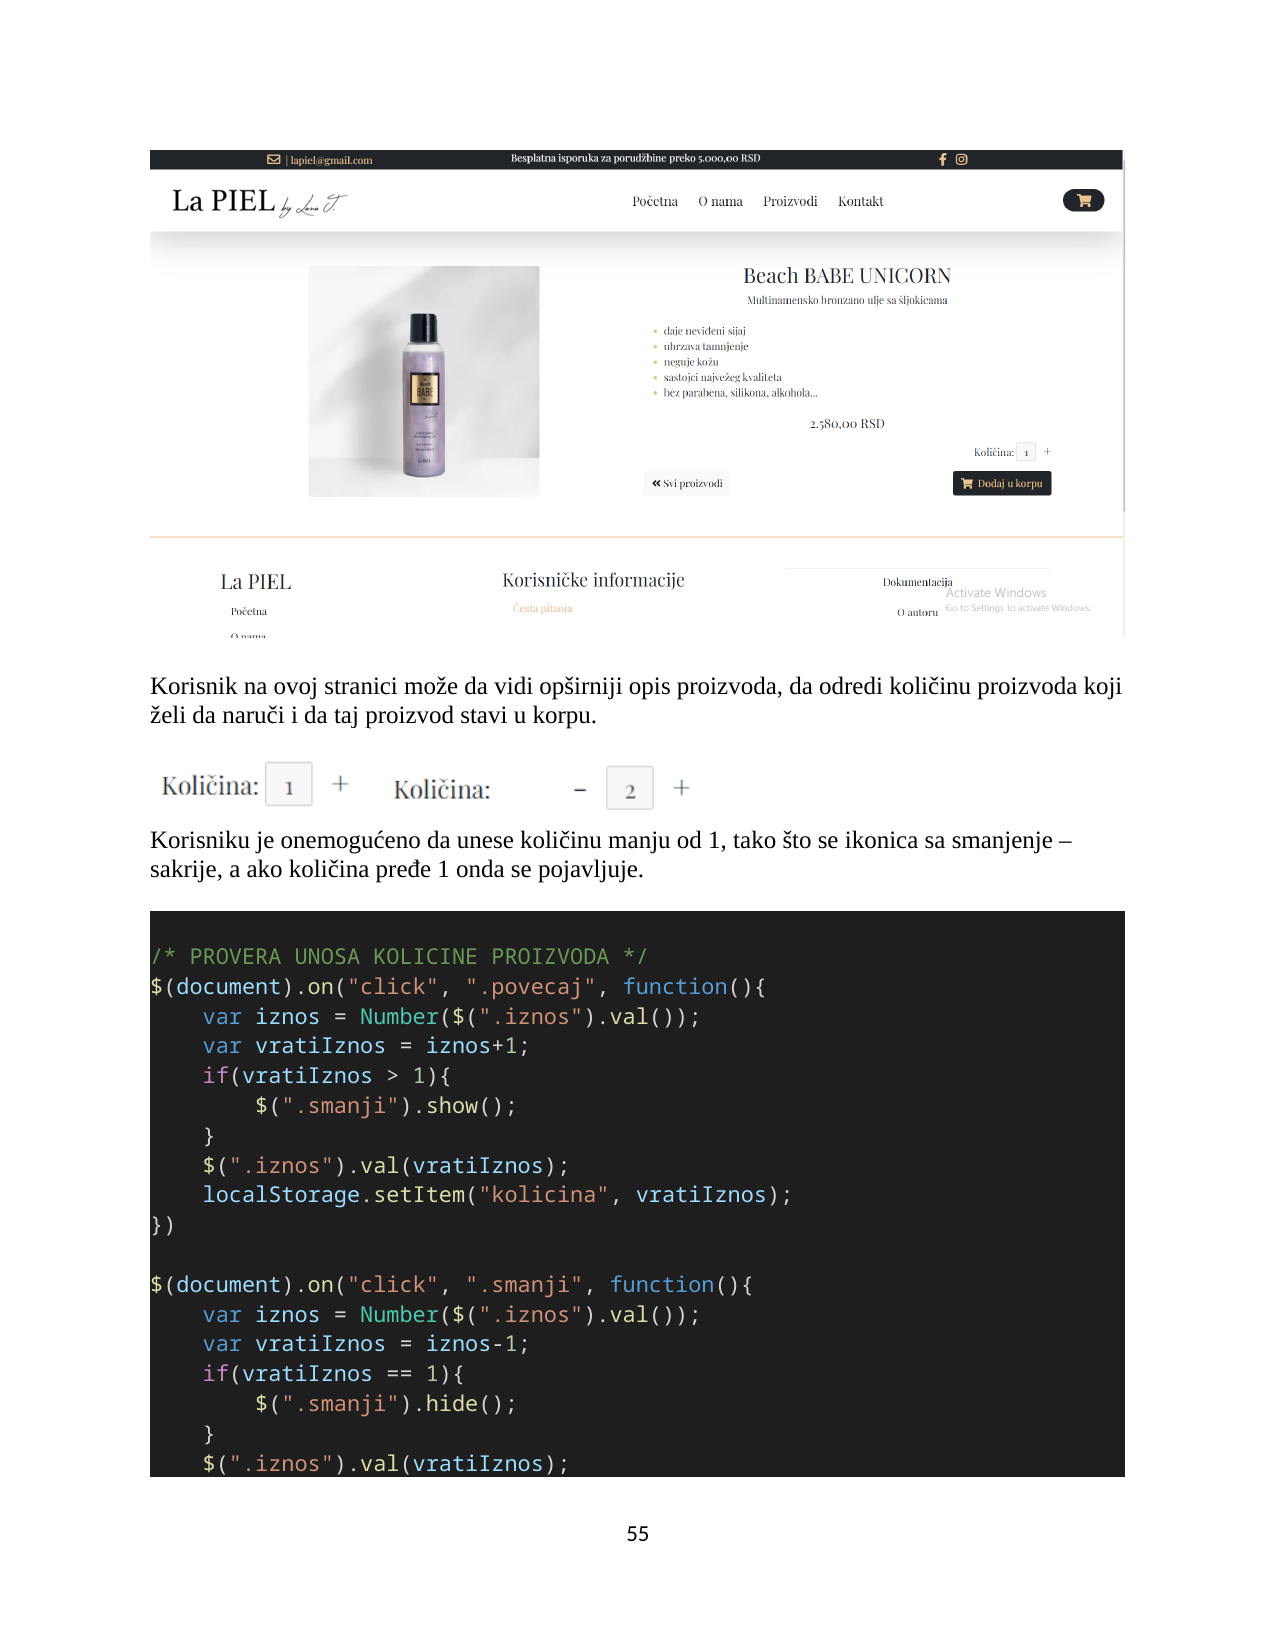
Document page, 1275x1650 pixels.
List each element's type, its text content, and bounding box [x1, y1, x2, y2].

text } [150, 1120, 1125, 1149]
text Korisnik na ovoj stranici može da vidi opširniji opis proizvoda, da odredi količinu proizvoda koji želi da naruči i da taj proizvod stavi u korpu. [150, 671, 1125, 729]
picture [150, 728, 369, 825]
text $(".smanji").hide(); [150, 1388, 1125, 1418]
text var iznos = Number($(".iznos").val()); [150, 1001, 1125, 1030]
text $(".smanji").show(); [150, 1090, 1125, 1120]
text if(vratiIznos > 1){ [150, 1060, 1125, 1090]
text if(vratiIznos == 1){ [150, 1358, 1125, 1388]
text var vratiIznos = iznos-1; [150, 1328, 1125, 1358]
text $(".iznos").val(vratiIznos); [150, 1149, 1125, 1179]
text Korisniku je onemogućeno da unese količinu manju od 1, tako što se ikonica sa smanjenje – sakrije, a ako količina pređe 1 onda se pojavljuje. [150, 825, 1125, 882]
text $(document).on("click", ".povecaj", function(){ [150, 971, 1125, 1001]
text var iznos = Number($(".iznos").val()); [150, 1298, 1125, 1328]
text $(".iznos").val(vratiIznos); [150, 1447, 1125, 1477]
text /* PROVERA UNOSA KOLICINE PROIZVODA */ [150, 941, 1125, 971]
text $(document).on("click", ".smanji", function(){ [150, 1269, 1125, 1298]
text var vratiIznos = iznos+1; [150, 1030, 1125, 1060]
text } [150, 1418, 1125, 1447]
text localStorage.setItem("kolicina", vratiIznos); [150, 1179, 1125, 1209]
picture [381, 746, 719, 825]
picture [150, 150, 1125, 638]
text }) [150, 1209, 1125, 1239]
